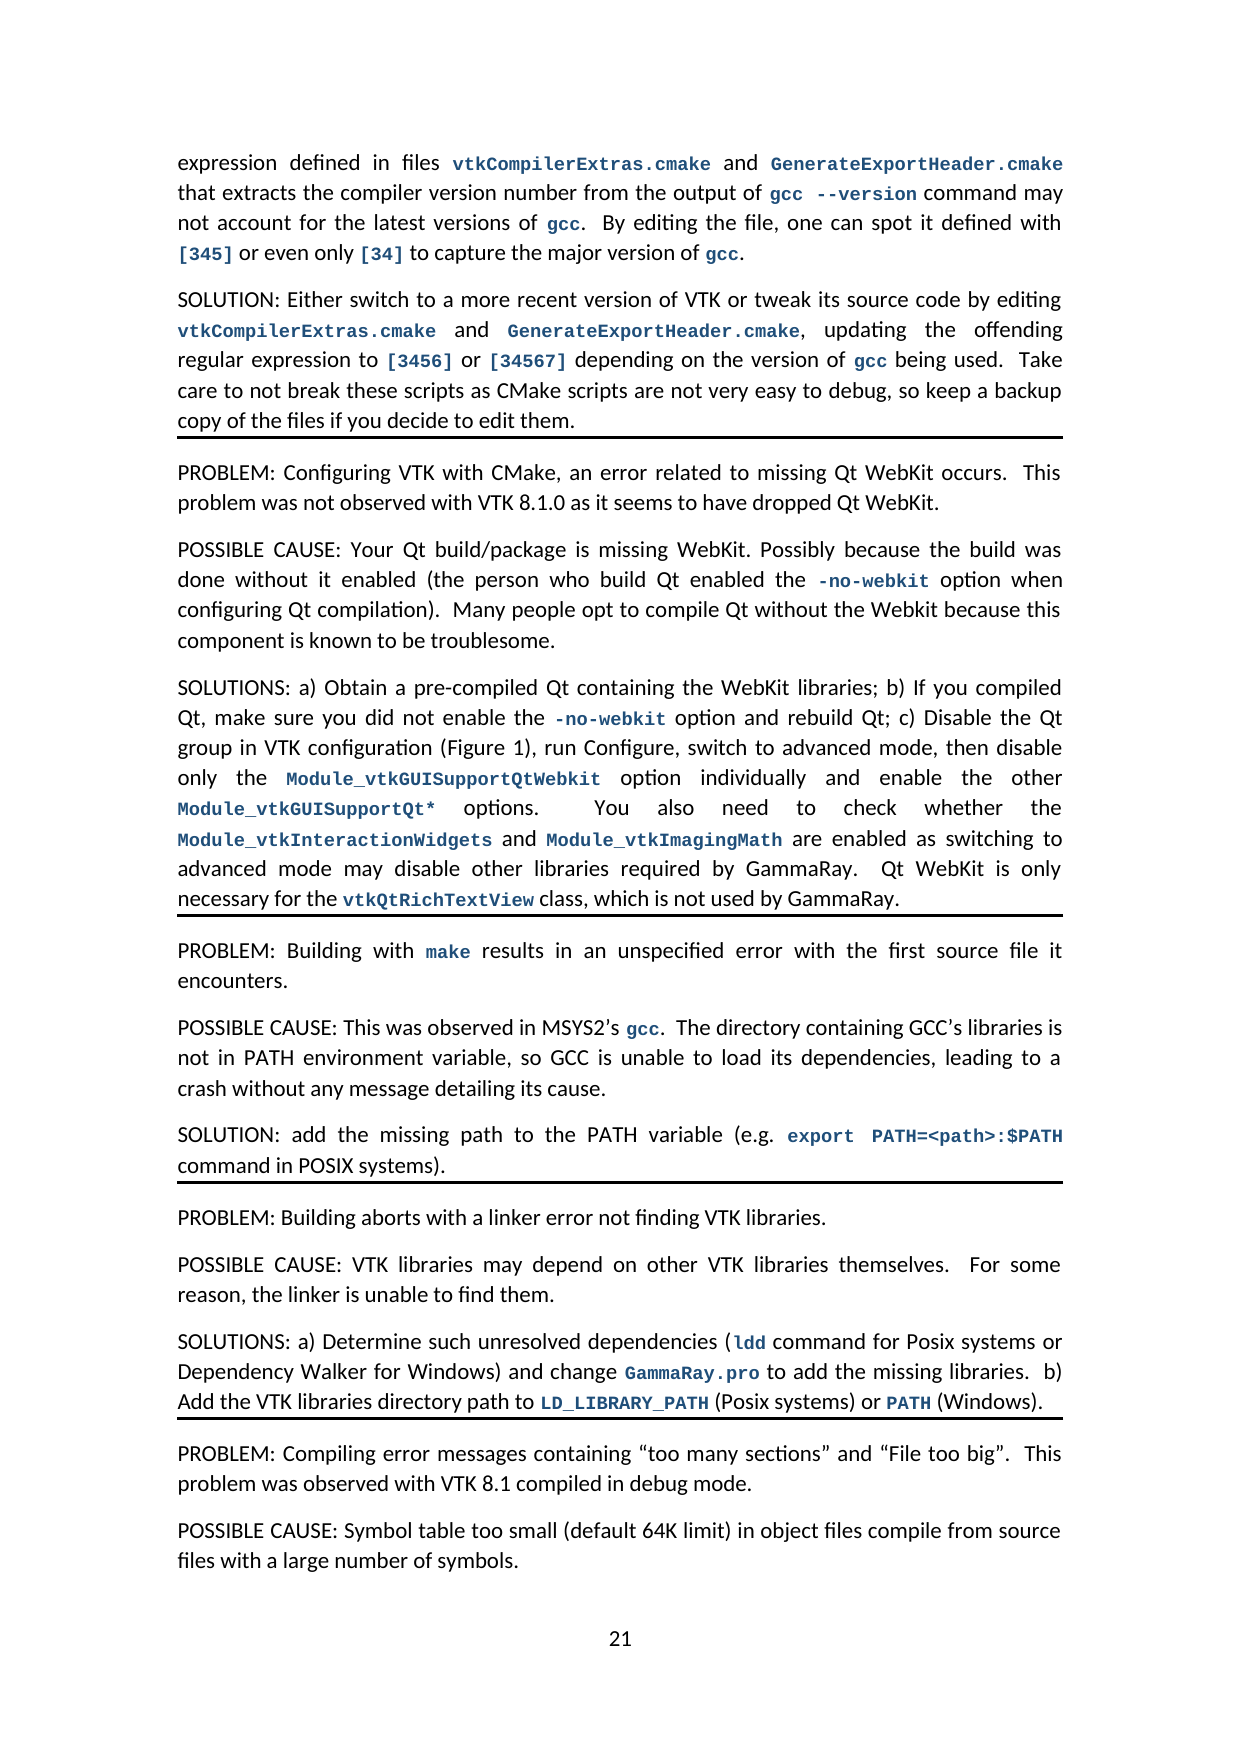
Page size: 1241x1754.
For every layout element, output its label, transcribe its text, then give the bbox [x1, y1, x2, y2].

text PROBLEM: Configuring VTK with CMake, an error related to missing Qt WebKit occurs. This problem was not observed with VTK 8.1.0 as it seems to have dropped Qt WebKit. [177, 458, 1063, 516]
text POSSIBLE CAUSE: This was observed in MSYS2’s gcc. The directory containing GCC’s libraries is not in PATH environment variable, so GCC is unable to load its dependencies, leading to a crash without any message detailing its cause. [177, 1013, 1063, 1102]
text SOLUTIONS: a) Determine such unresolved dependencies (ldd command for Posix systems or Dependency Walker for Windows) and change GammaRay.pro to add the missing libraries. b) Add the VTK libraries directory path to LD_LIBRARY_PATH (Posix systems) or PATH (Windows). [177, 1327, 1063, 1417]
text PROBLEM: Building with make results in an unspecified error with the first source file it encounters. [177, 936, 1063, 994]
text PROBLEM: Building aborts with a linker error not finding VTK libraries. [177, 1203, 1063, 1231]
text POSSIBLE CAUSE: Your Qt build/package is missing WebKit. Possibly because the build was done without it enabled (the person who build Qt enabled the -no-webkit option when configuring Qt compilation). Many people opt to compile Qt without the Webkit because this component is known to be troublesome. [177, 535, 1063, 654]
text POSSIBLE CAUSE: VTK libraries may depend on other VTK libraries themselves. For some reason, the linker is unable to find them. [177, 1250, 1063, 1308]
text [177, 148, 1063, 266]
text SOLUTION: add the missing path to the PATH variable (e.g. export PATH=<path>:$PATH command in POSIX systems). [177, 1121, 1063, 1181]
text SOLUTIONS: a) Obtain a pre-compiled Qt containing the WebKit libraries; b) If you compiled Qt, make sure you did not enable the -no-webkit option and rebuild Qt; c) Disable the Qt group in VTK configuration (Figure 1), run Configure, switch to advanced mode, then disable only the Module_vtkGUISupportQtWebkit option individually and enable the other Module_vtkGUISupportQt* options. You also need to check whether the Module_vtkInteractionWidgets and Module_vtkImagingMath are enabled as switching to advanced mode may disable other libraries required by GammaRay. Qt WebKit is only necessary for the vtkQtRichTextView class, which is not used by GammaRay. [177, 673, 1063, 914]
text SOLUTION: Either switch to a more recent version of VTK or tweak its source code by editing vtkCompilerExtras.cmake and GenerateExportHeader.cmake, updating the offending regular expression to [3456] or [34567] depending on the version of gcc being used. Take care to not break these scripts as CMake scripts are not very easy to debug, so keep a backup copy of the files if you decide to edit them. [177, 285, 1063, 436]
text POSSIBLE CAUSE: Symbol table too small (default 64K limit) in object files compile from source files with a large number of symbols. [177, 1516, 1063, 1574]
text PROBLEM: Compiling error messages containing “too many sections” and “File too big”. This problem was observed with VTK 8.1 compiled in debug mode. [177, 1439, 1063, 1497]
